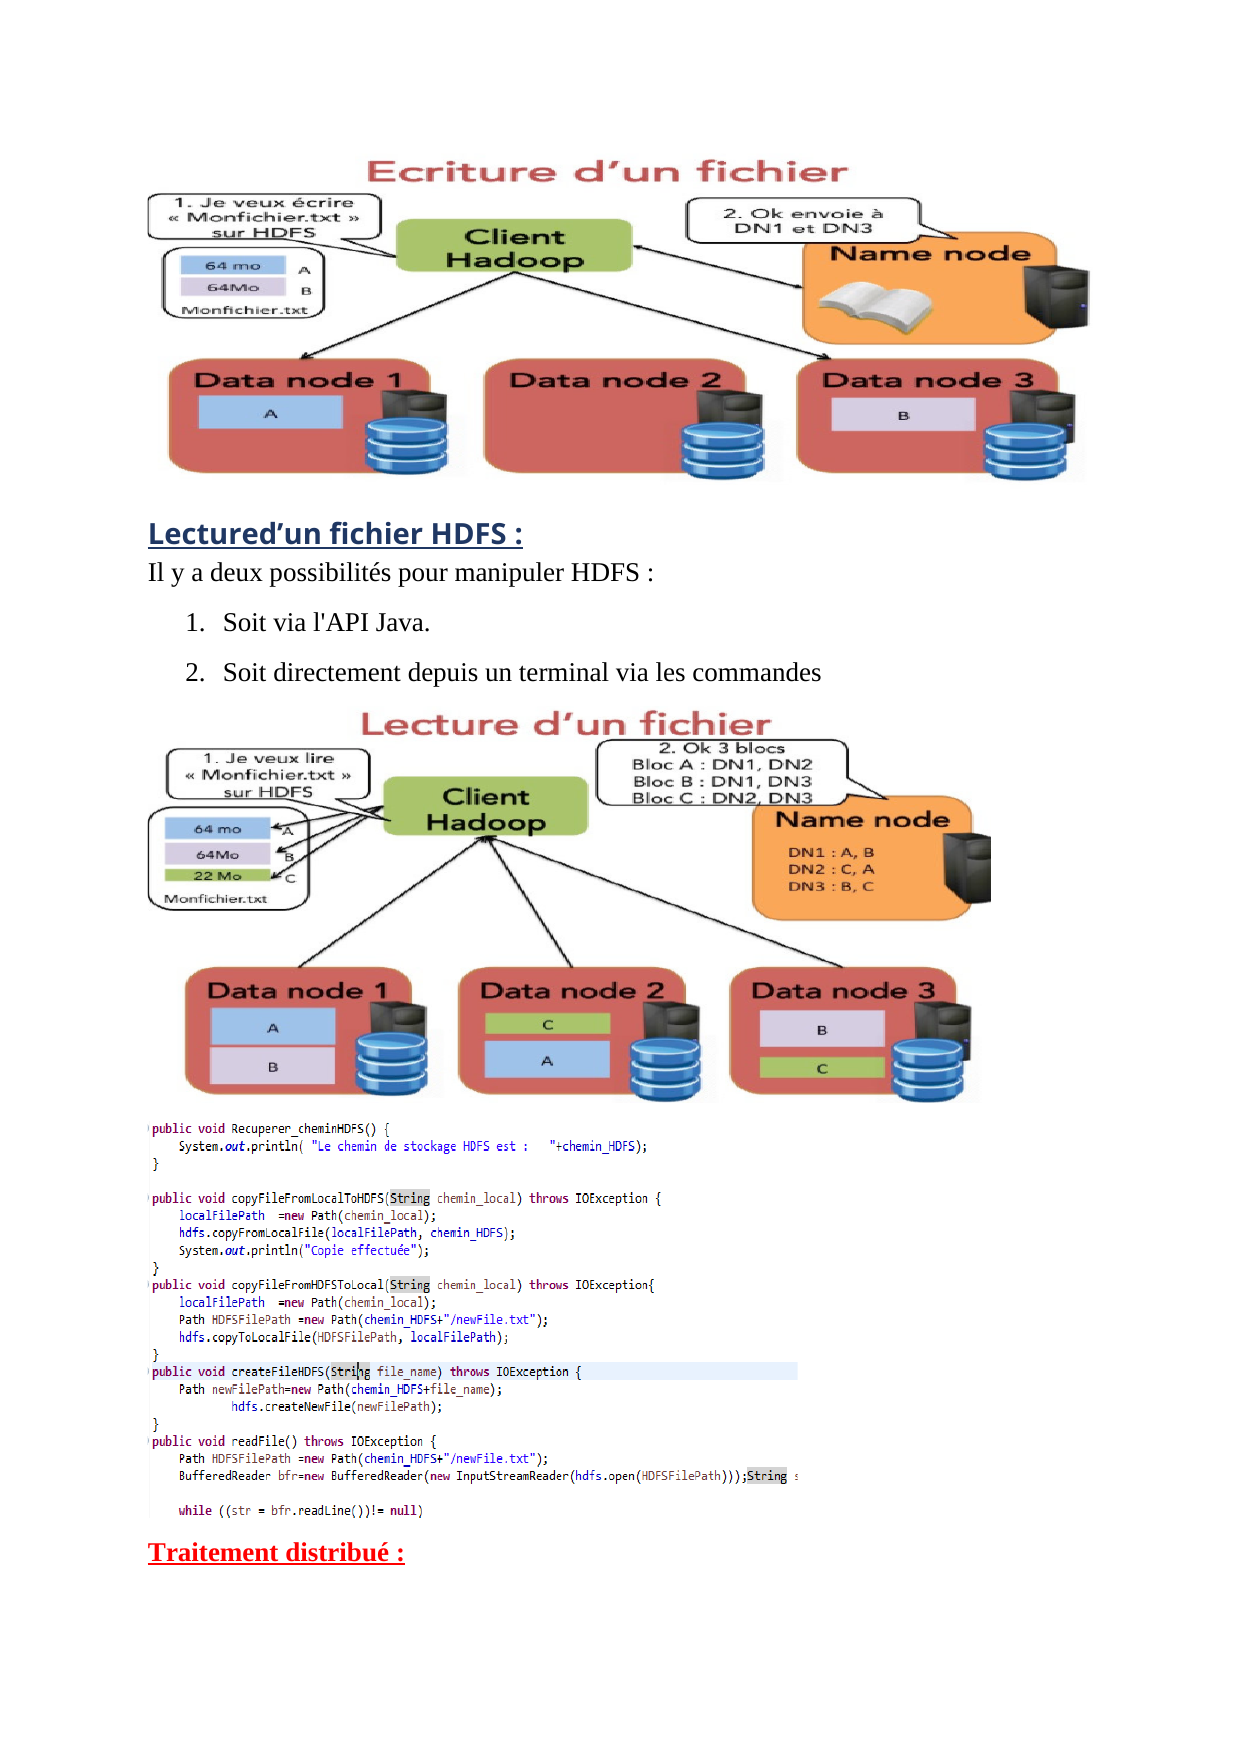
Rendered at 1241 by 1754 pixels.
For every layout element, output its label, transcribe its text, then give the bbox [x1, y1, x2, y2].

subtitle Lectured’un fichier HDFS : [148, 513, 1093, 553]
list Soit via l'API Java. [185, 606, 1093, 637]
text Il y a deux possibilités pour manipuler HDFS : [148, 556, 1093, 587]
text Traitement distribué : [148, 1536, 1093, 1567]
picture [147, 147, 1093, 495]
picture [147, 706, 998, 1103]
list Soit directement depuis un terminal via les commandes [185, 657, 1093, 688]
picture [147, 1121, 798, 1518]
